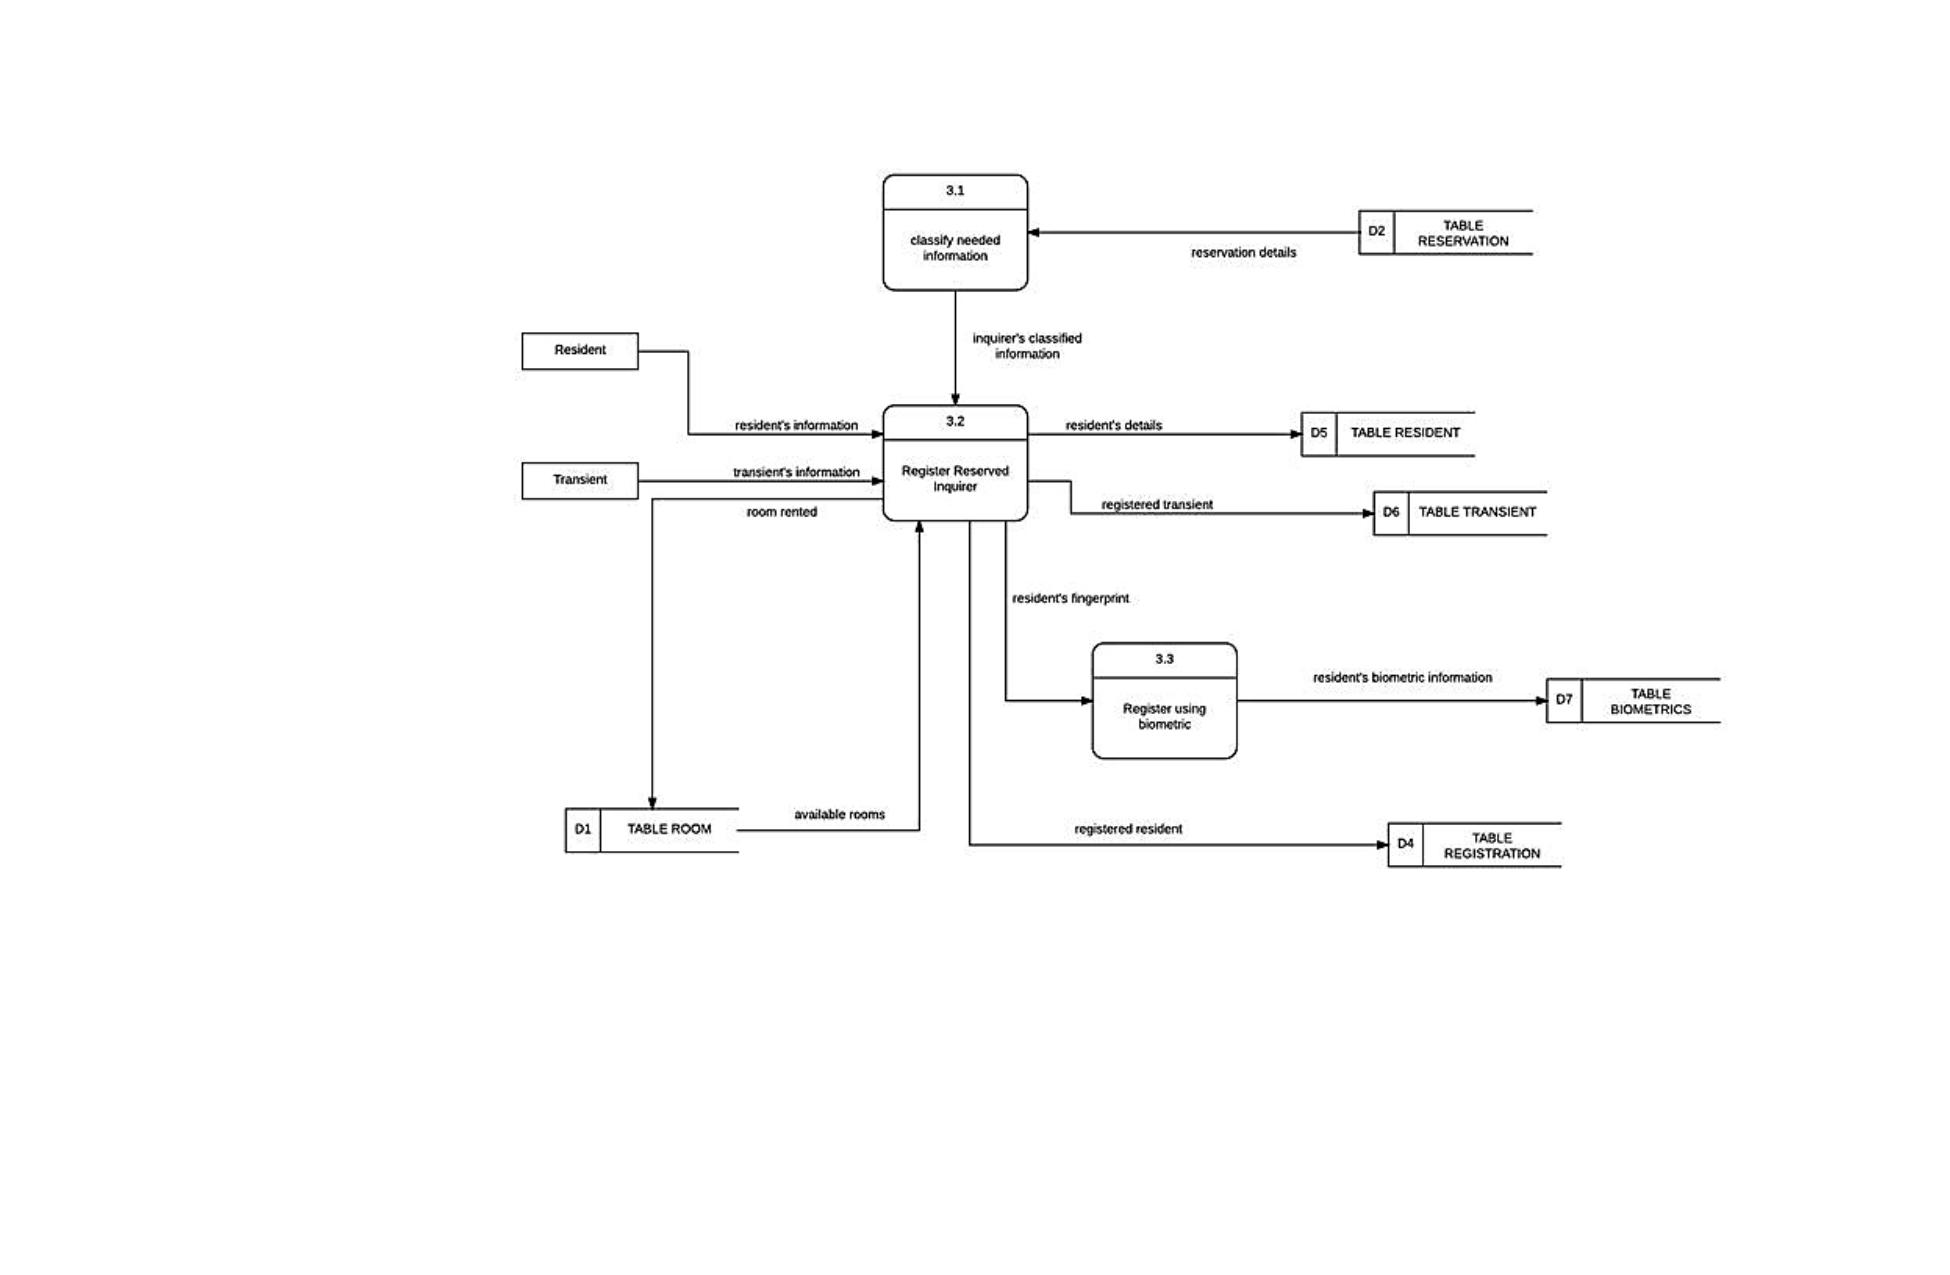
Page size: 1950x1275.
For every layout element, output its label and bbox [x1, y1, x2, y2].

picture [364, 31, 1864, 1011]
